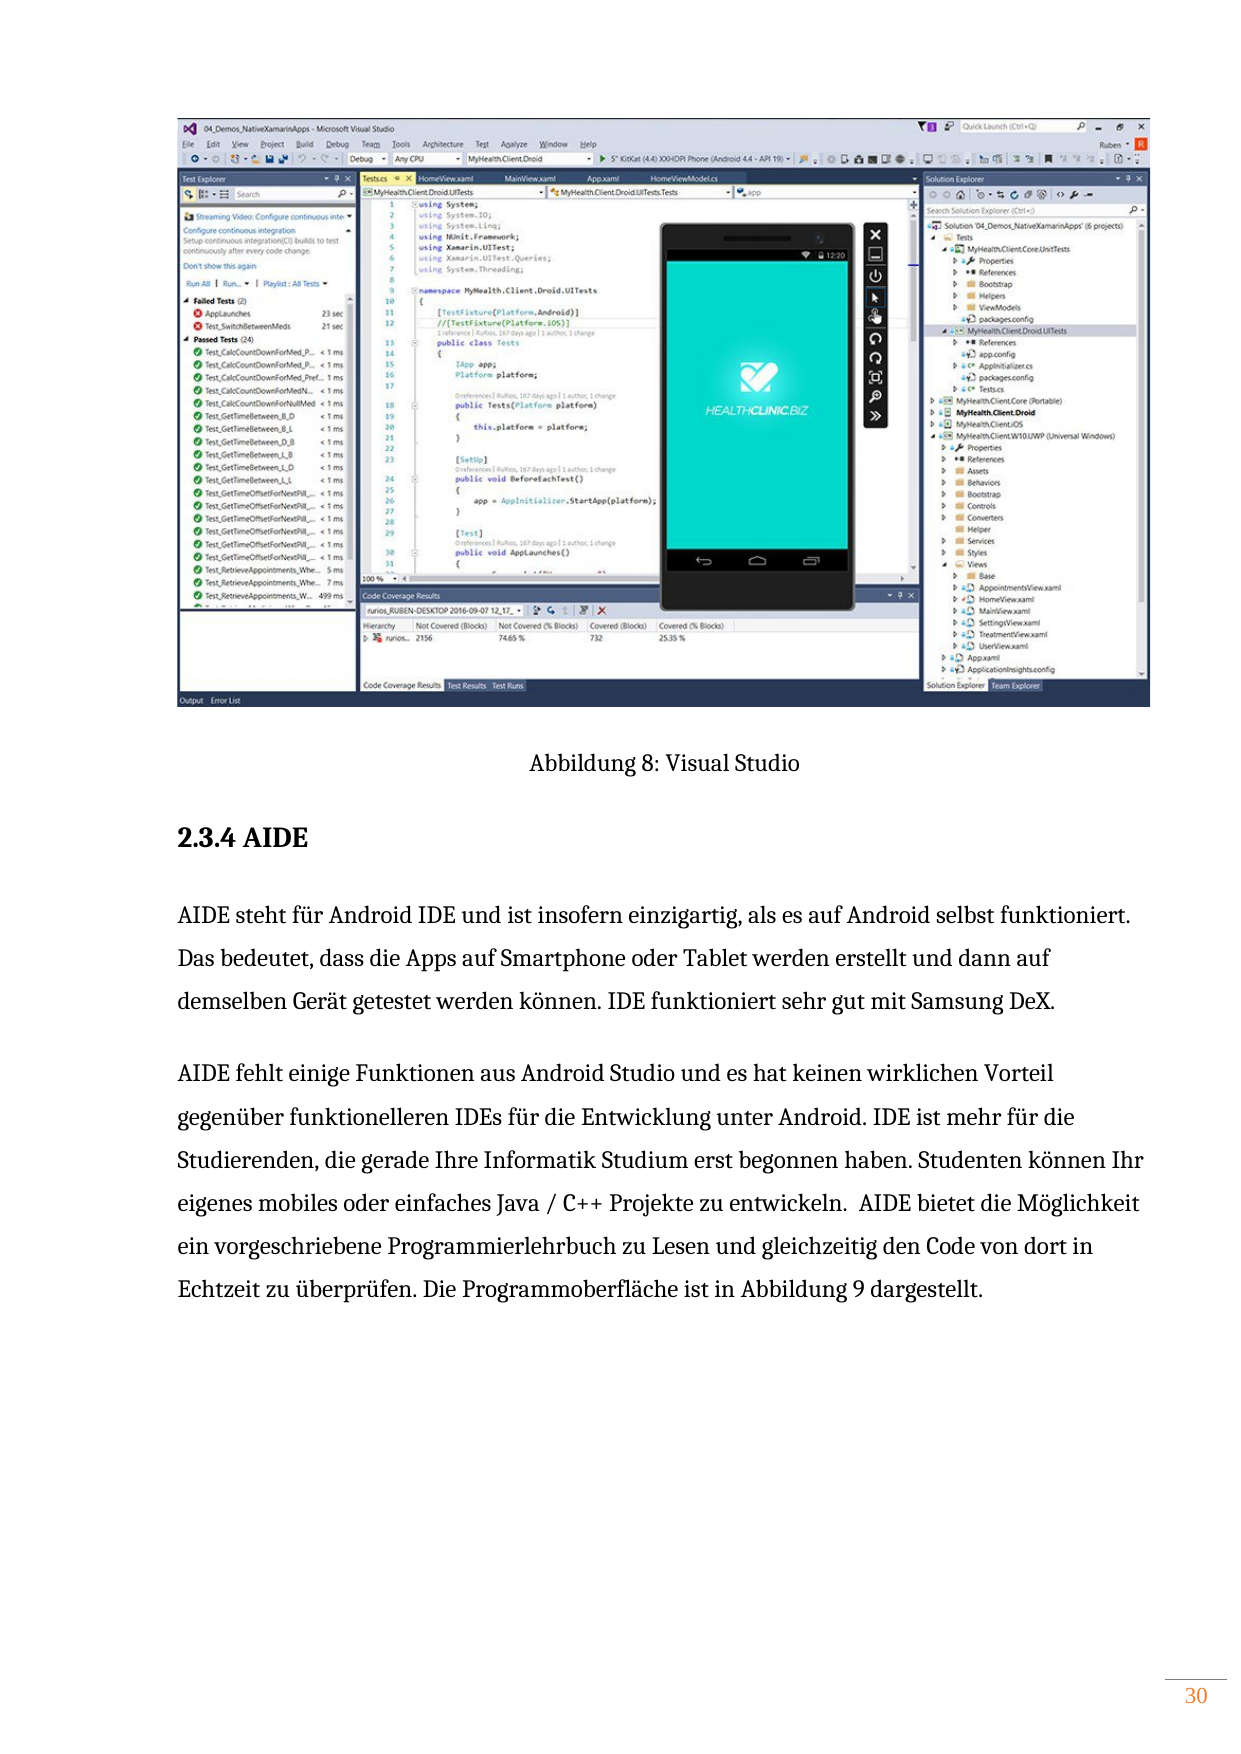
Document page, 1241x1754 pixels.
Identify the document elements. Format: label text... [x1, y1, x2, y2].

text AIDE fehlt einige Funktionen aus Android Studio und es hat keinen wirklichen Vorteil gegenüber funktionelleren IDEs für die Entwicklung unter Android. IDE ist mehr für die Studierenden, die gerade Ihre Informatik Studium erst begonnen haben. Studenten können Ihr eigenes mobiles oder einfaches Java / C++ Projekte zu entwickeln. AIDE bietet die Möglichkeit ein vorgeschriebene Programmierlehrbuch zu Lesen und gleichzeitig den Code von dort in Echtzeit zu überprüfen. Die Programmoberfläche ist in Abbildung 9 dargestellt. [177, 1059, 1152, 1304]
text AIDE steht für Android IDE und ist insofern einzigartig, als es auf Android selbst funktioniert. Das bedeutet, dass die Apps auf Smartphone oder Tablet werden erstellt und dann auf demselben Gerät getestet werden können. IDE funktioniert sehr gut mit Samsung DeX. [177, 901, 1152, 1016]
picture [177, 118, 1151, 707]
subtitle 2.3.4 AIDE [177, 821, 1152, 855]
text Abbildung 8: Visual Studio [177, 749, 1152, 778]
